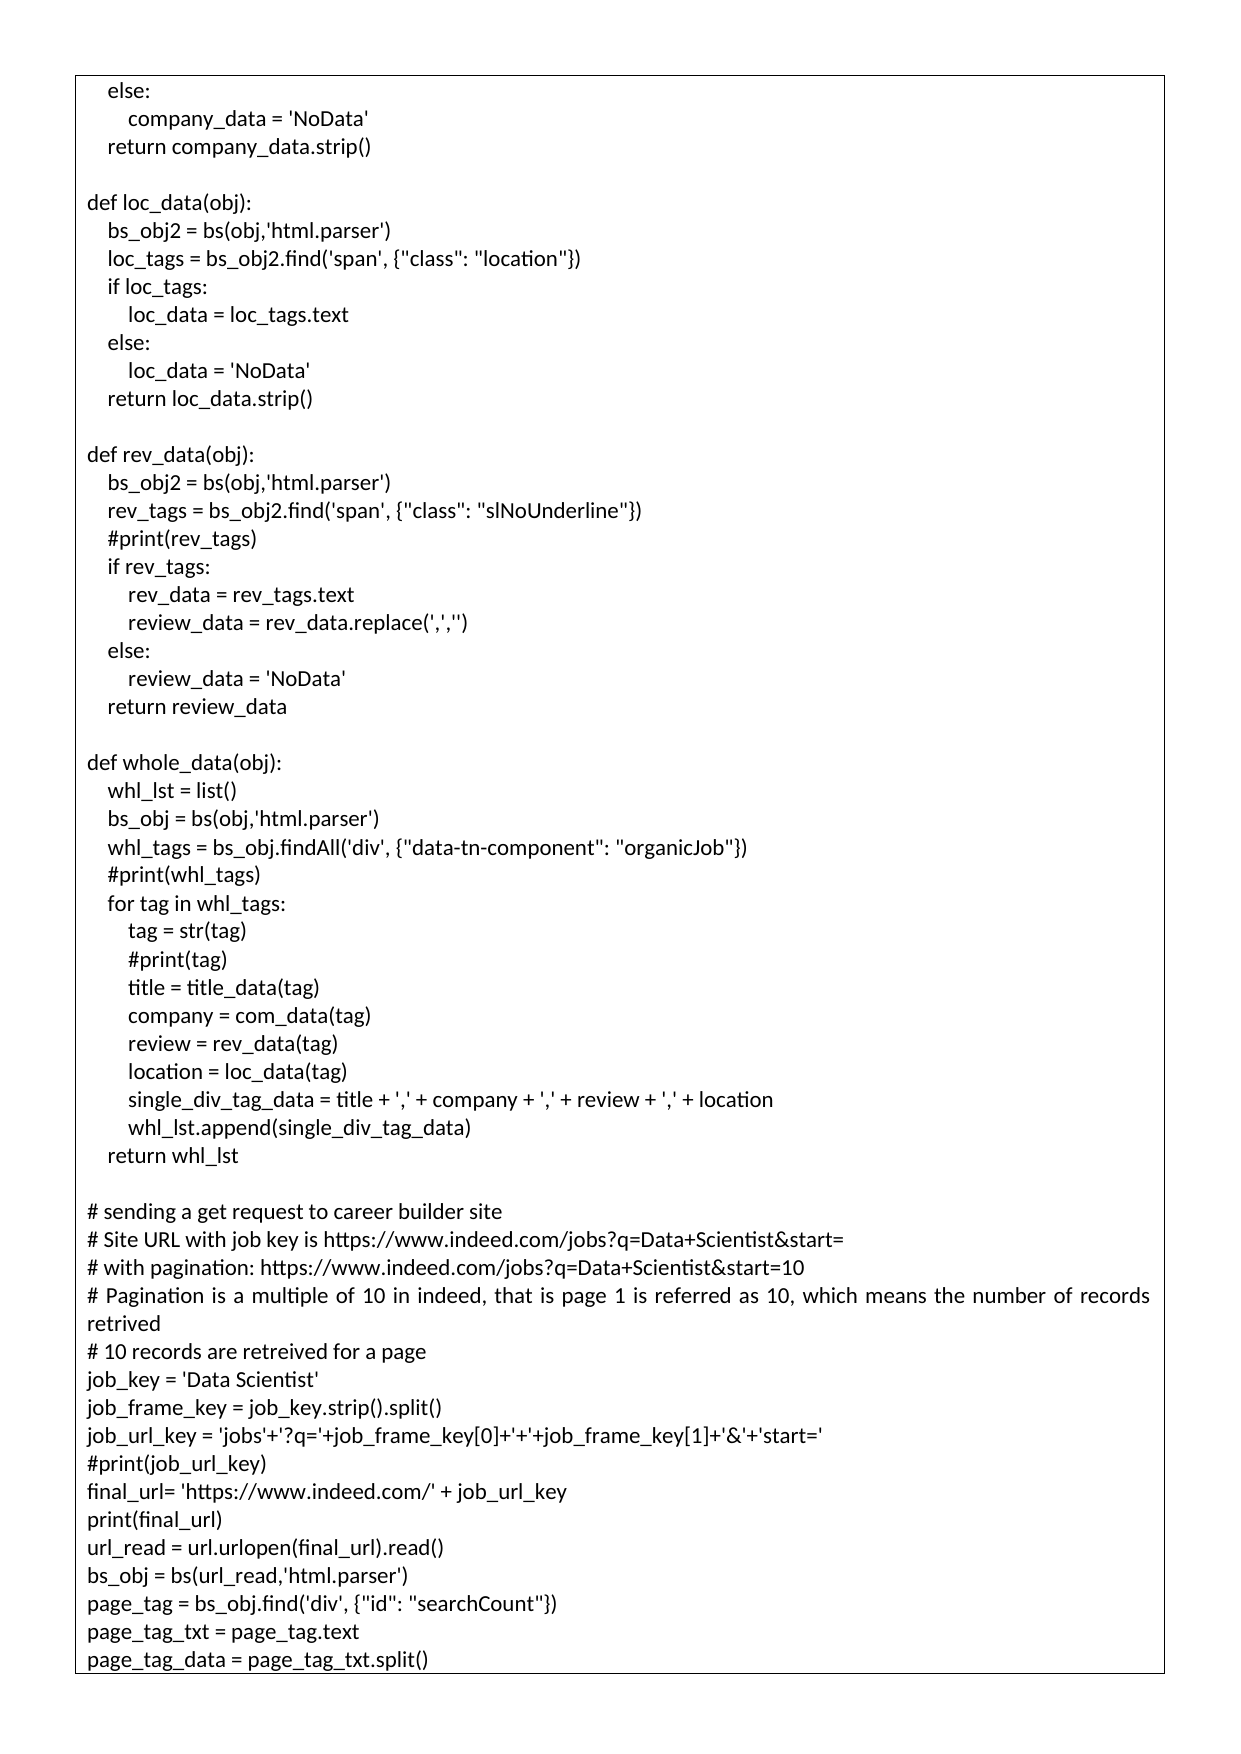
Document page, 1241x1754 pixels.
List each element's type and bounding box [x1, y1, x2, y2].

table_header [76, 76, 1164, 1673]
